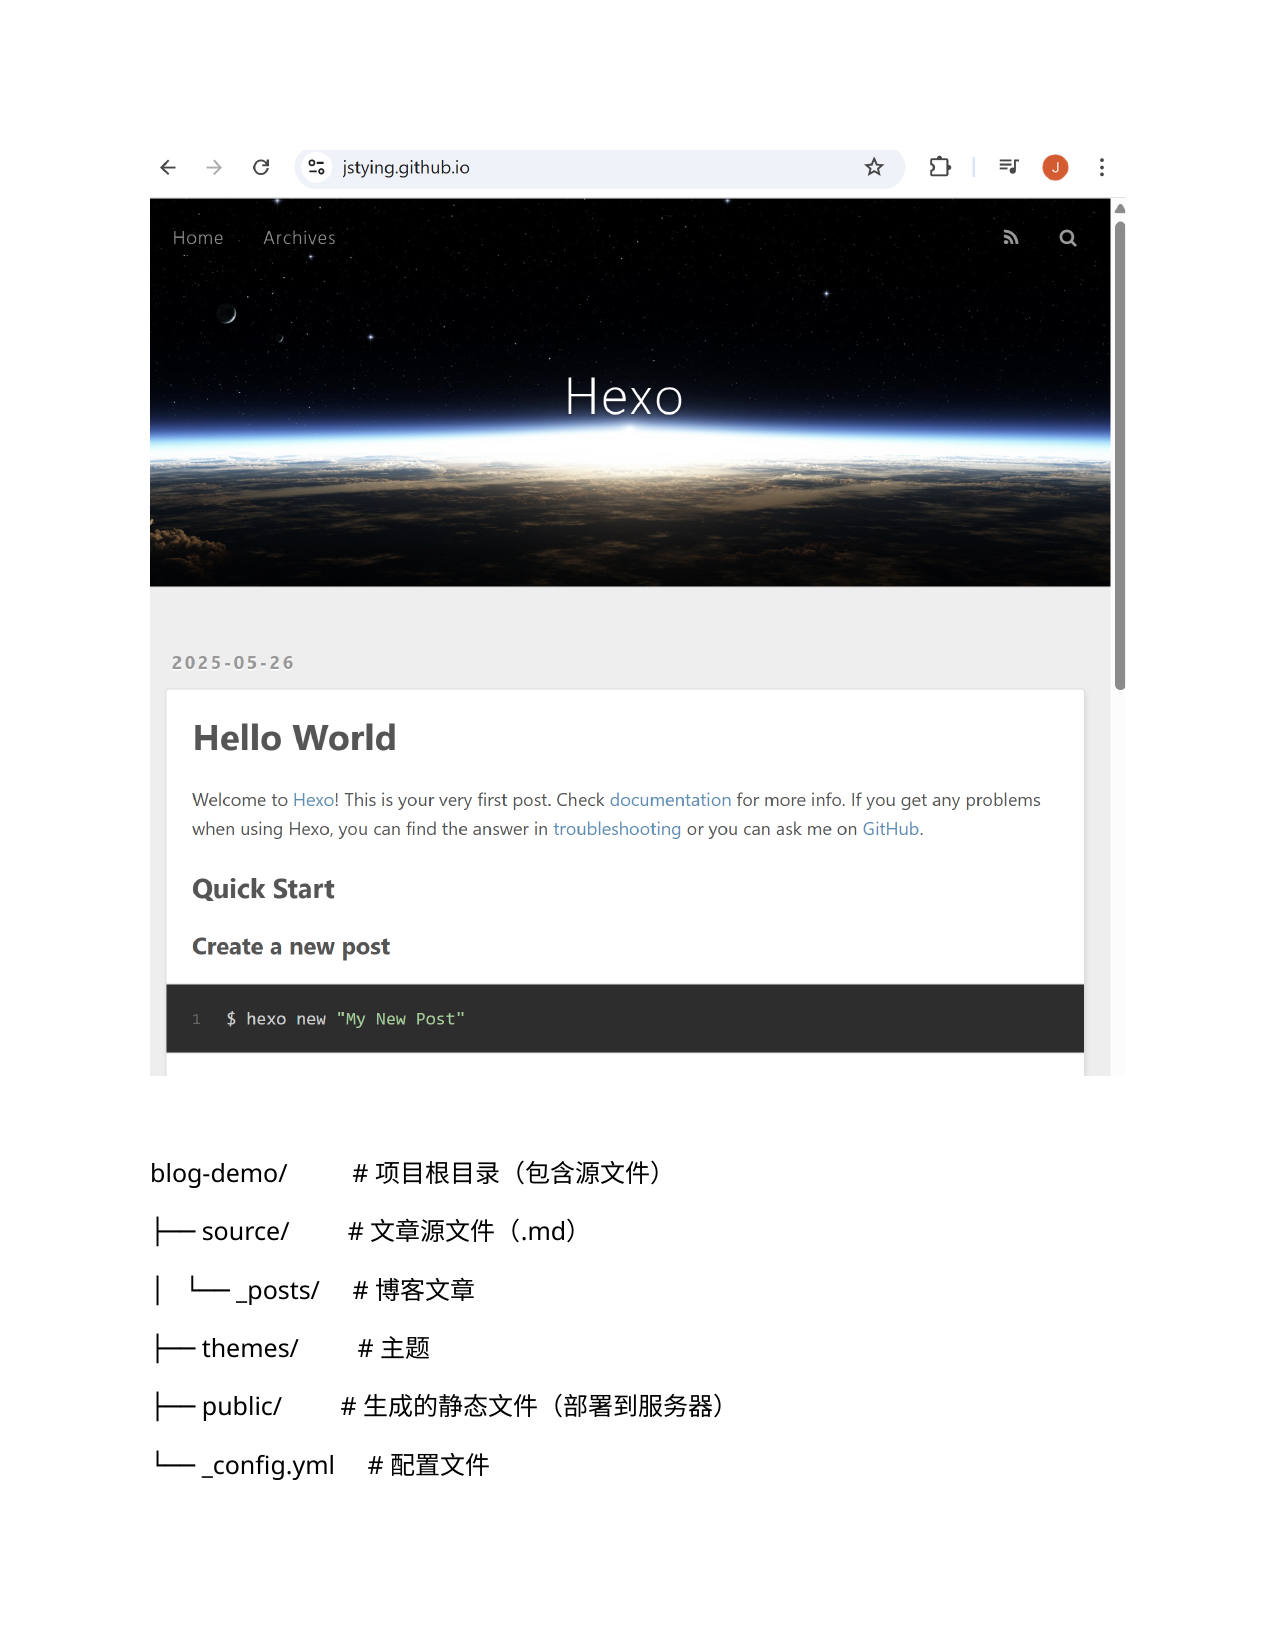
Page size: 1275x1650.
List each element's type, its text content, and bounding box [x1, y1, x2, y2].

text ├── source/ # 文章源文件（.md） [150, 1212, 1125, 1248]
text ├── public/ # 生成的静态文件（部署到服务器） [150, 1387, 1125, 1423]
picture [150, 150, 1125, 1076]
text ├── themes/ # 主题 [150, 1328, 1125, 1365]
text └── _config.yml # 配置文件 [150, 1445, 1125, 1481]
text │ └── _posts/ # 博客文章 [150, 1270, 1125, 1306]
text blog-demo/ # 项目根目录（包含源文件） [150, 1153, 1125, 1190]
